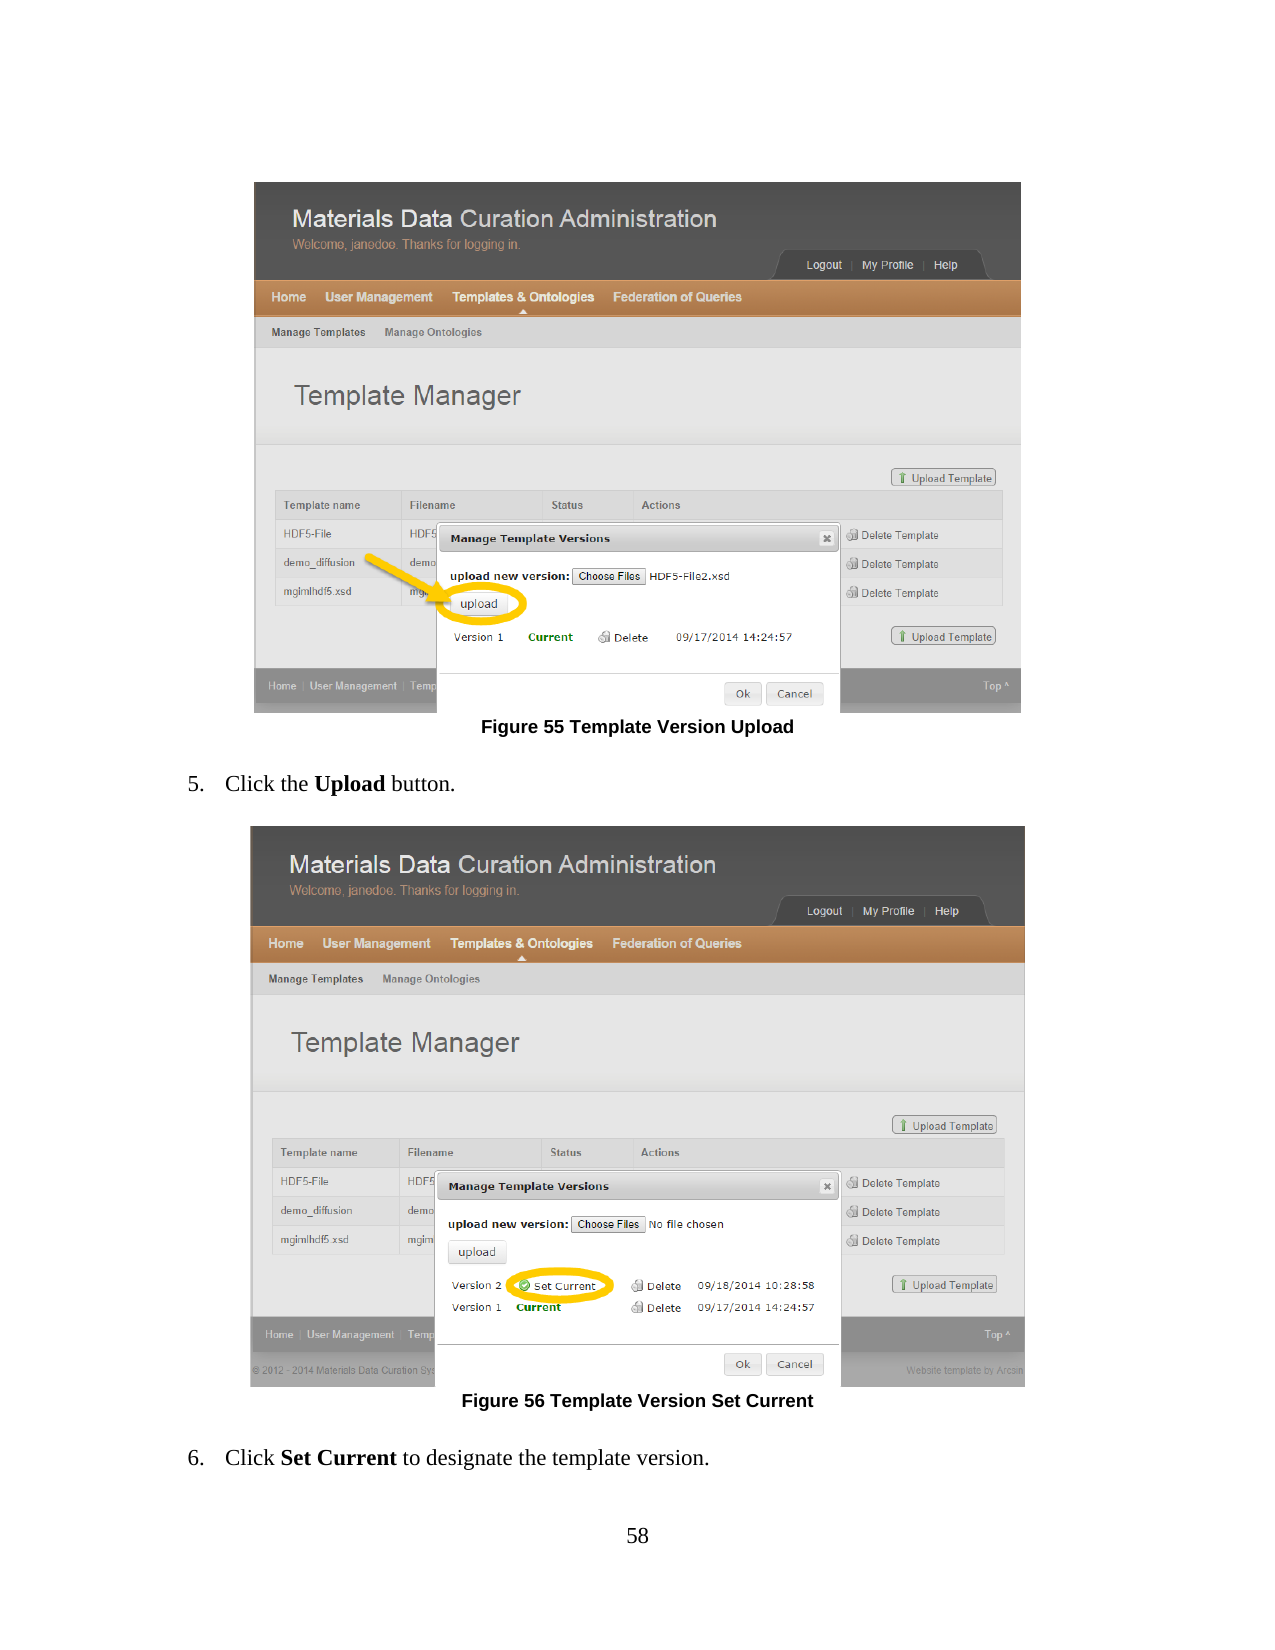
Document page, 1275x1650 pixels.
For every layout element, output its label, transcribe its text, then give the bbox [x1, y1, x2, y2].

picture [250, 826, 1025, 1387]
picture [254, 182, 1021, 713]
list Click the Upload button. [187, 769, 1125, 796]
list Click Set Current to designate the template version. [187, 1443, 1125, 1470]
